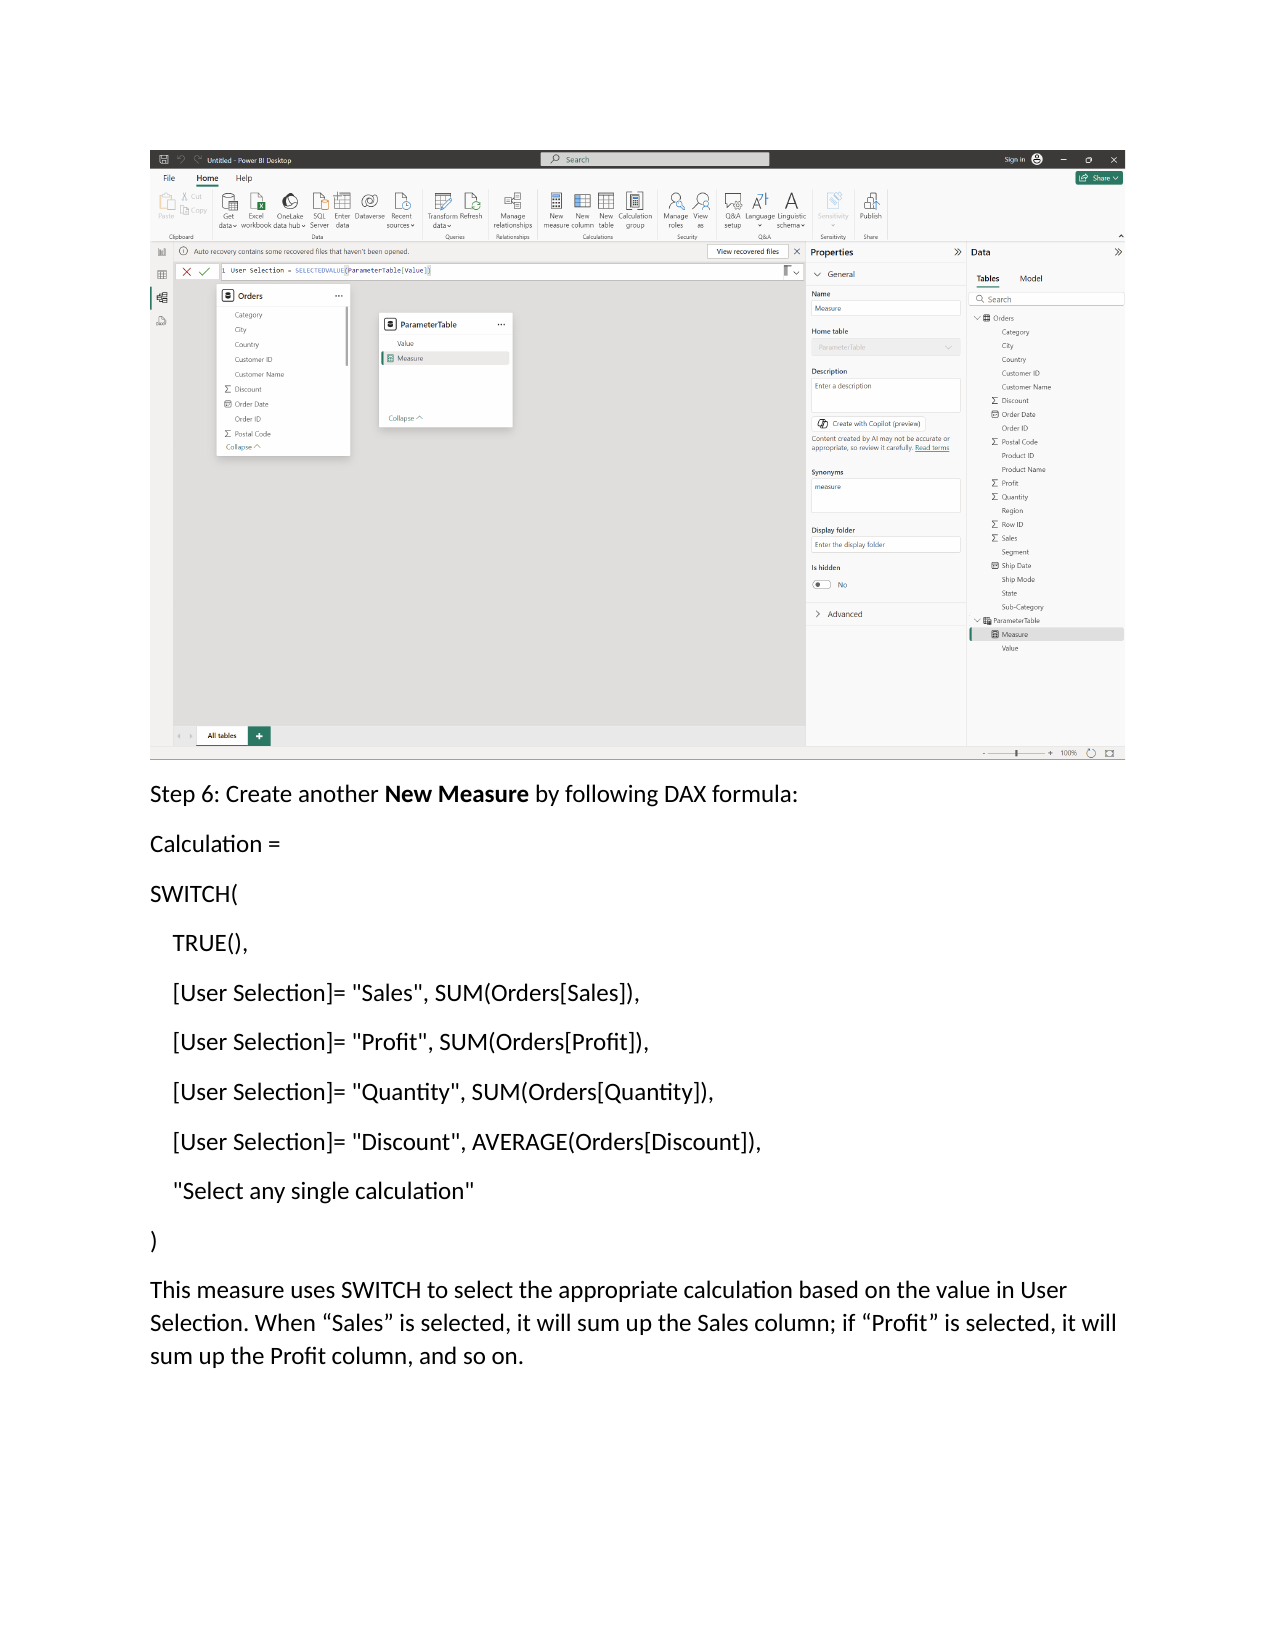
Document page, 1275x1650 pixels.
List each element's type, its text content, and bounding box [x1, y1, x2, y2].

text ) [150, 1225, 1125, 1255]
text [User Selection]= "Sales", SUM(Orders[Sales]), [150, 977, 1125, 1007]
text Calculation = [150, 828, 1125, 859]
text SWITCH( [150, 878, 1125, 908]
picture [150, 150, 1125, 760]
text "Select any single calculation" [150, 1175, 1125, 1206]
text Step 6: Create another New Measure by following DAX formula: [150, 778, 1125, 809]
text [User Selection]= "Profit", SUM(Orders[Profit]), [150, 1026, 1125, 1057]
text This measure uses SWITCH to select the appropriate calculation based on the value in User Selection. When “Sales” is selected, it will sum up the Sales column; if “Profit” is selected, it will sum up the Profit column, and so on. [150, 1274, 1125, 1371]
text TRUE(), [150, 927, 1125, 958]
text [User Selection]= "Quantity", SUM(Orders[Quantity]), [150, 1076, 1125, 1107]
text [User Selection]= "Discount", AVERAGE(Orders[Discount]), [150, 1126, 1125, 1156]
